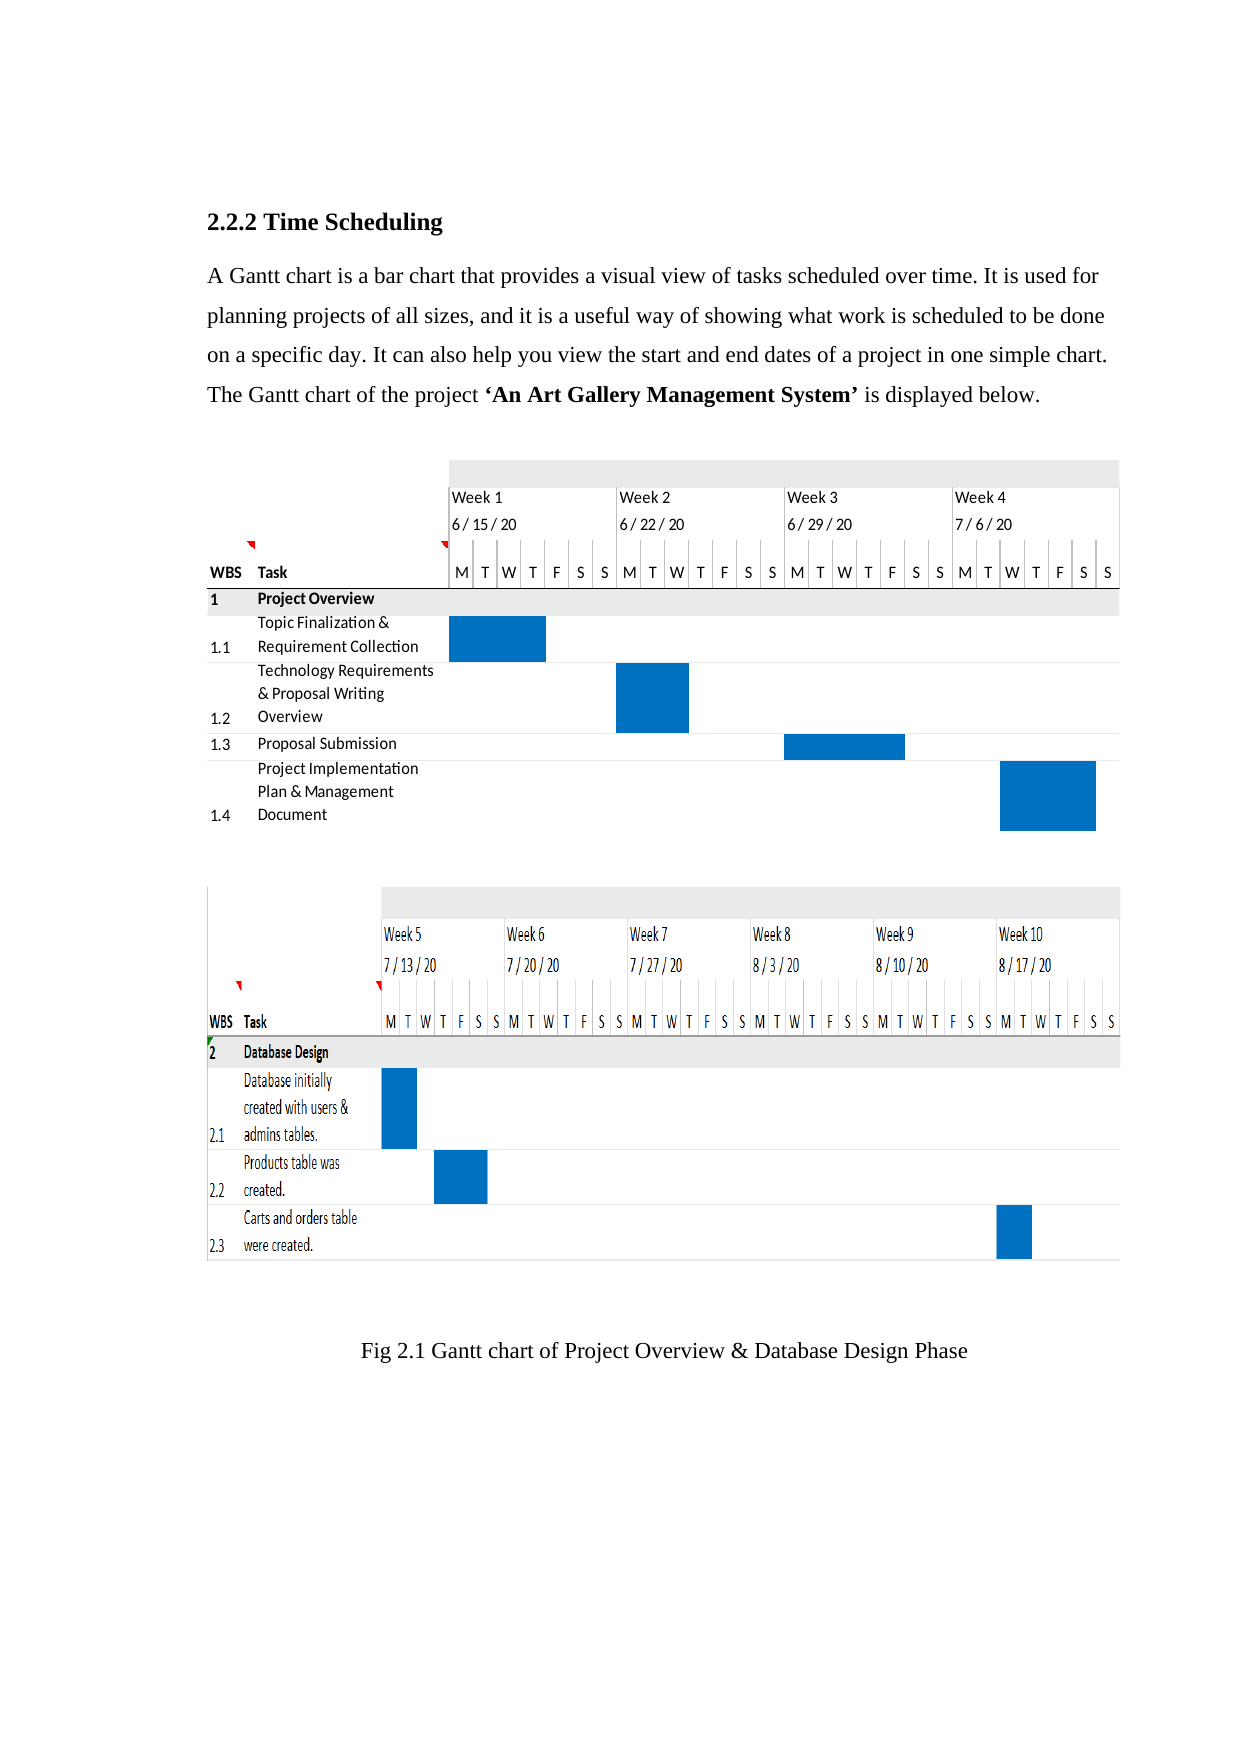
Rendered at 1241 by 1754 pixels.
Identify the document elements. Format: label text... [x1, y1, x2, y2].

picture [206, 887, 1121, 1261]
text 2.2.2 Time Scheduling [207, 207, 1122, 236]
text A Gantt chart is a bar chart that provides a visual view of tasks scheduled over time. It is used for planning projects of all sizes, and it is a useful way of showing what work is scheduled to be done on a specific day. It can also help you view the start and end dates of a project in one simple chart. [207, 262, 1122, 368]
text The Gantt chart of the project ‘An Art Gallery Management System’ is displayed below. [207, 381, 1122, 407]
text Fig 2.1 Gantt chart of Project Overview & Database Design Phase [207, 1337, 1122, 1364]
